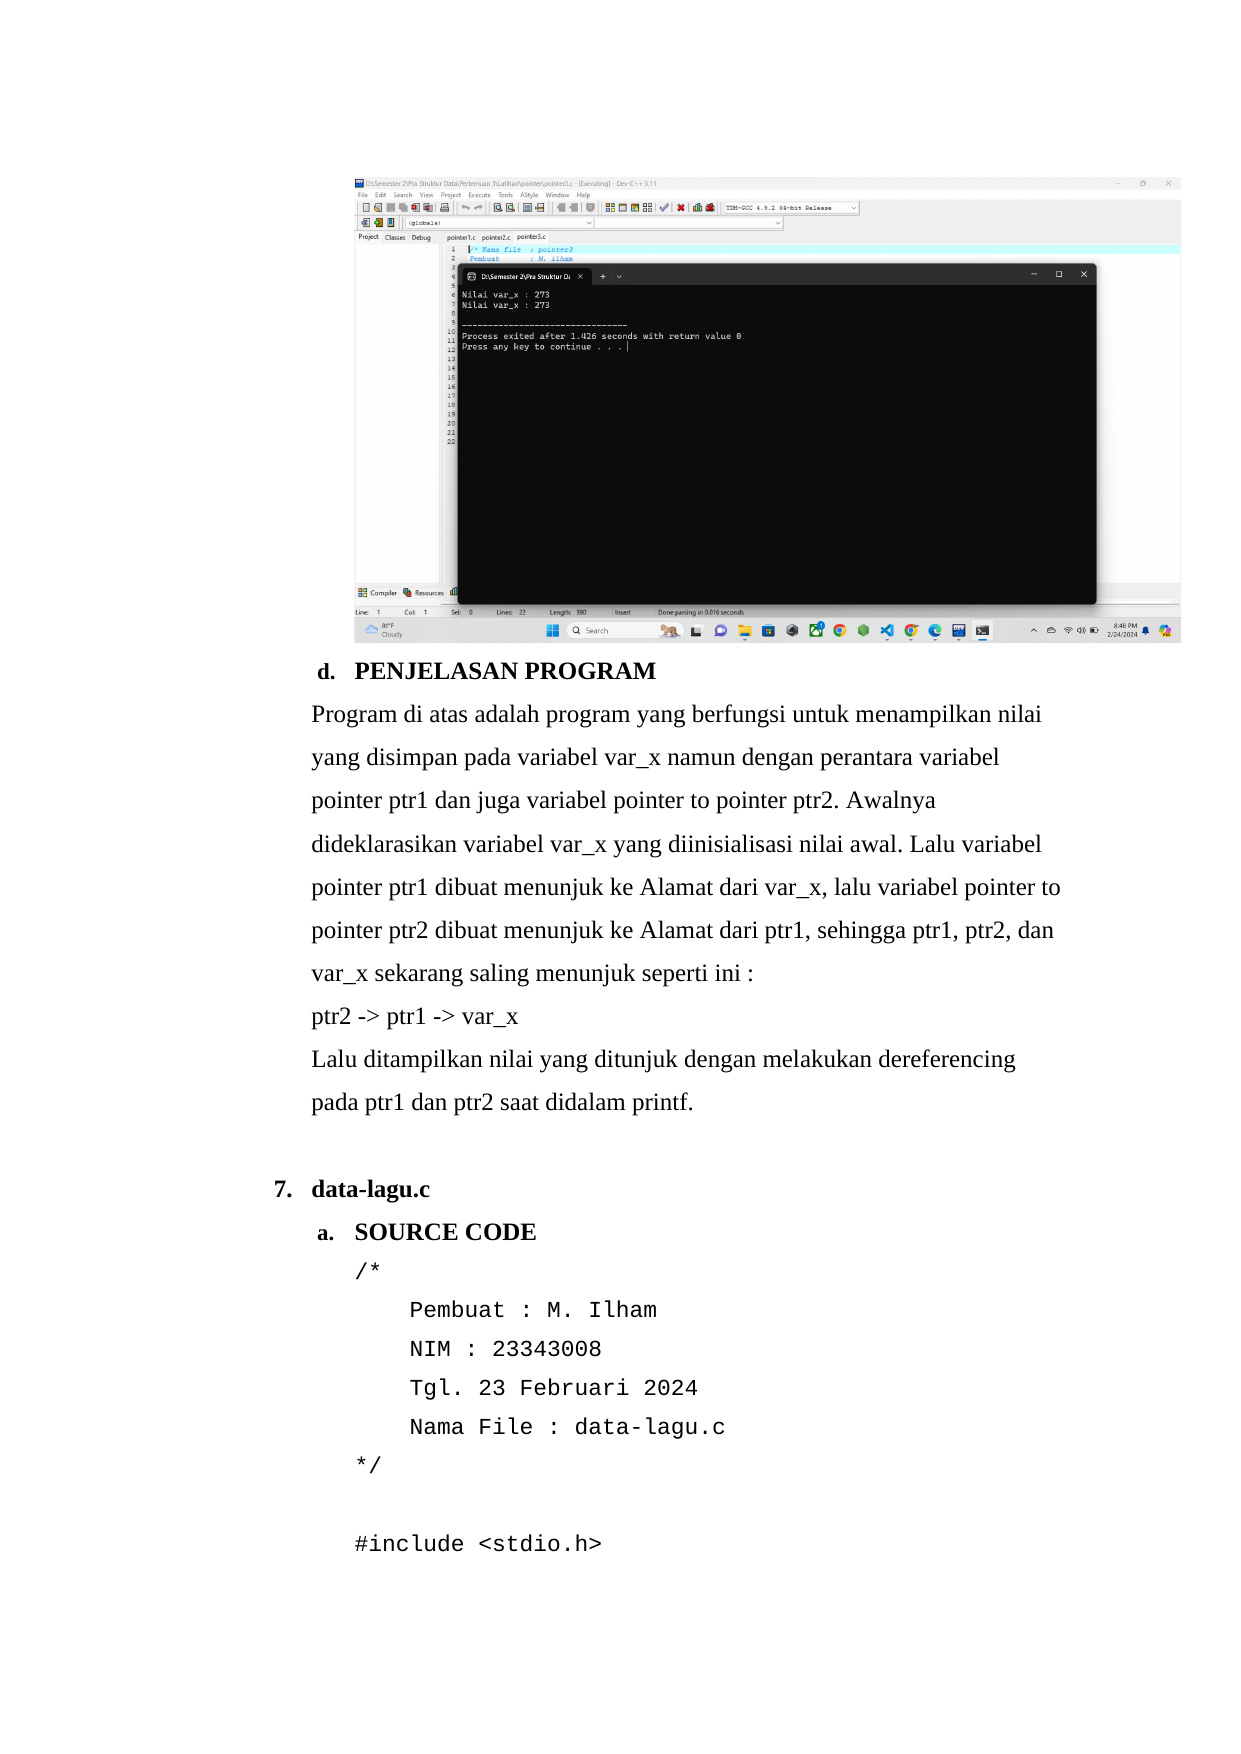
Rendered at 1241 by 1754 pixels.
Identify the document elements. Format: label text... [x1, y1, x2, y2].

list data-lagu.c [274, 1174, 1063, 1202]
list */ [354, 1454, 1063, 1480]
list Program di atas adalah program yang berfungsi untuk menampilkan nilai yang disimpan pada variabel var_x namun dengan perantara variabel pointer ptr1 dan juga variabel pointer to pointer ptr2. Awalnya dideklarasikan variabel var_x yang diinisialisasi nilai awal. Lalu variabel pointer ptr1 dibuat menunjuk ke Alamat dari var_x, lalu variabel pointer to pointer ptr2 dibuat menunjuk ke Alamat dari ptr1, sehingga ptr1, ptr2, dan var_x sekarang saling menunjuk seperti ini : ptr2 -> ptr1 -> var_x [311, 699, 1063, 1030]
list Nama File : data-lagu.c [354, 1415, 1063, 1441]
list Lalu ditampilkan nilai yang ditunjuk dengan melakukan dereferencing pada ptr1 dan ptr2 saat didalam printf. [311, 1044, 1063, 1116]
picture [354, 177, 1182, 643]
list SOURCE CODE [317, 1217, 1063, 1246]
list /* [354, 1260, 1063, 1286]
list #include <stdio.h> [354, 1532, 1063, 1558]
list NIM : 23343008 [354, 1338, 1063, 1364]
list PENJELASAN PROGRAM [317, 656, 1063, 685]
list Tgl. 23 Februari 2024 [354, 1377, 1063, 1402]
list Pembuat : M. Ilham [354, 1299, 1063, 1325]
